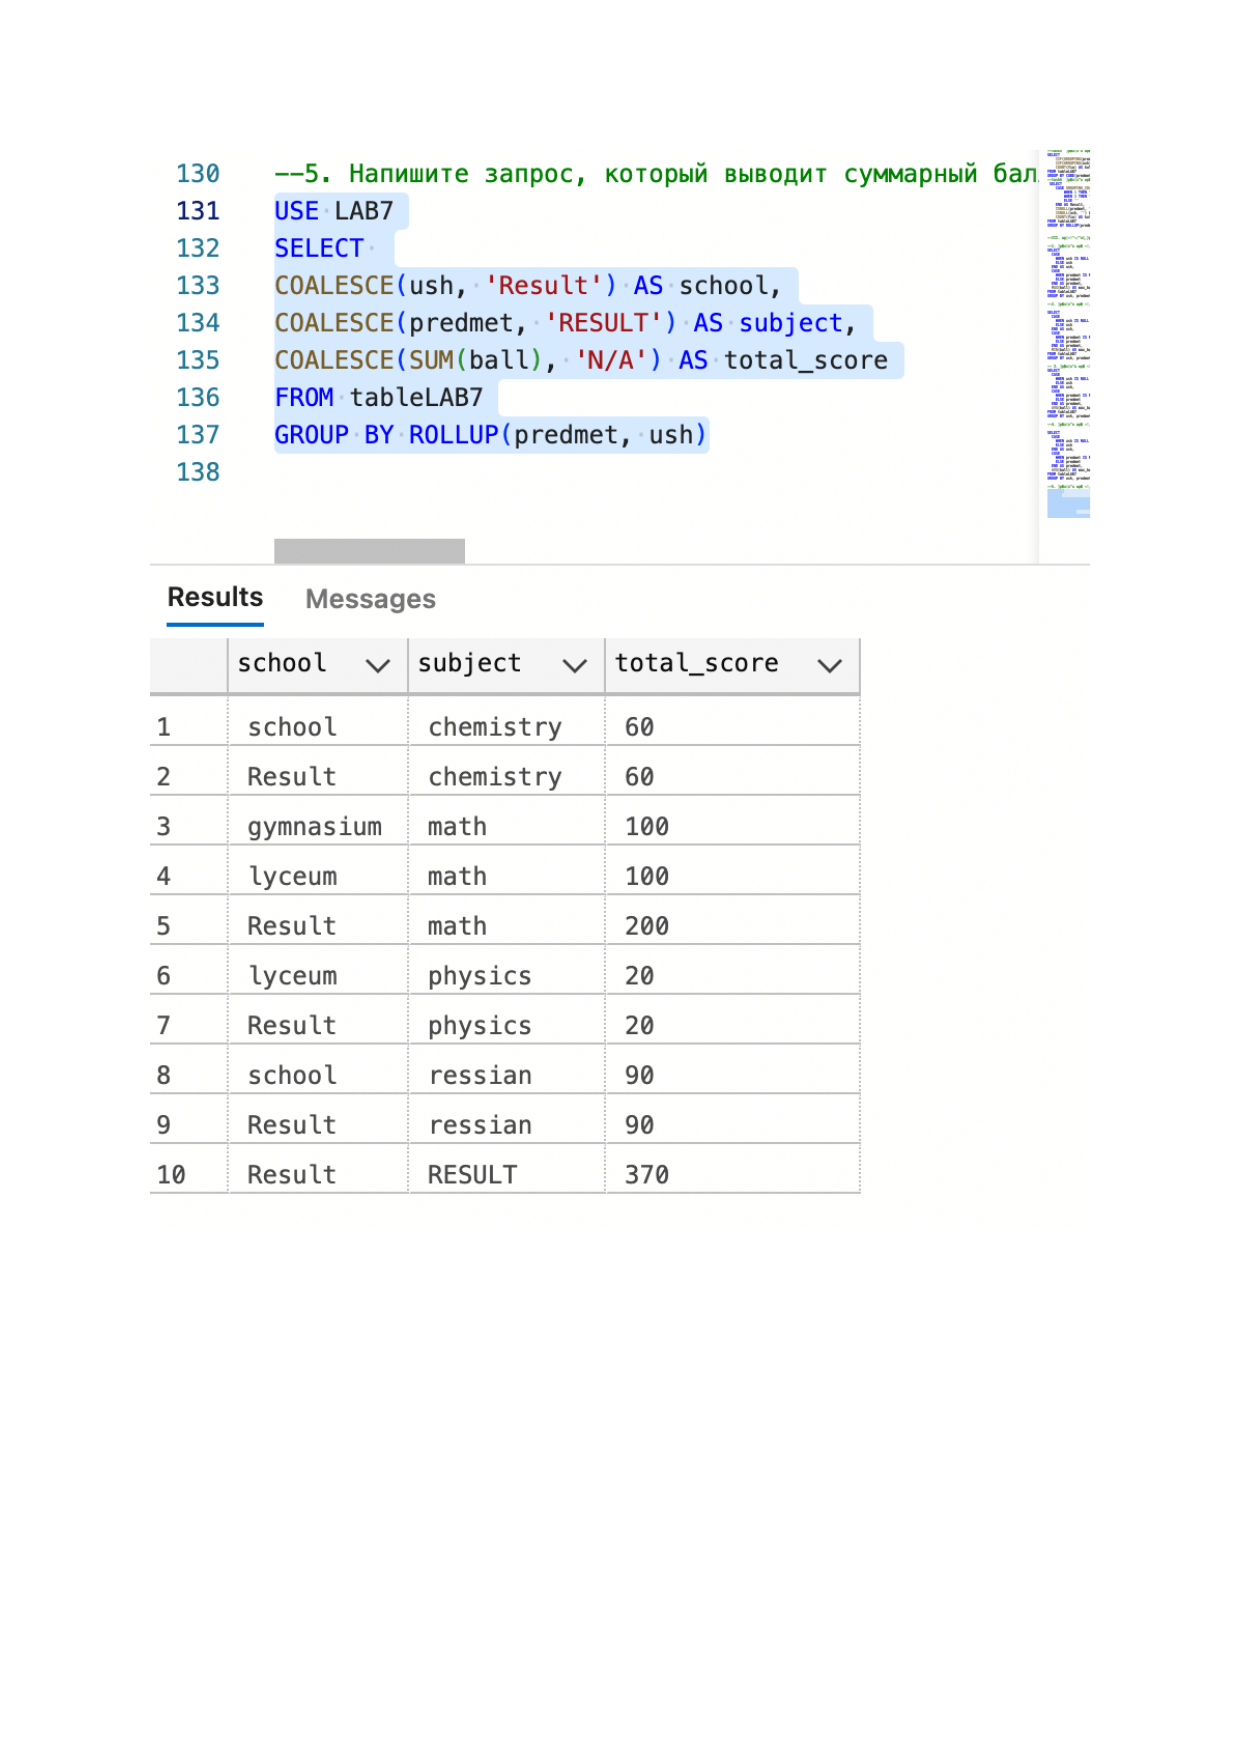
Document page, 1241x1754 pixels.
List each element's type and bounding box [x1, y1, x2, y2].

picture [150, 150, 1091, 1227]
